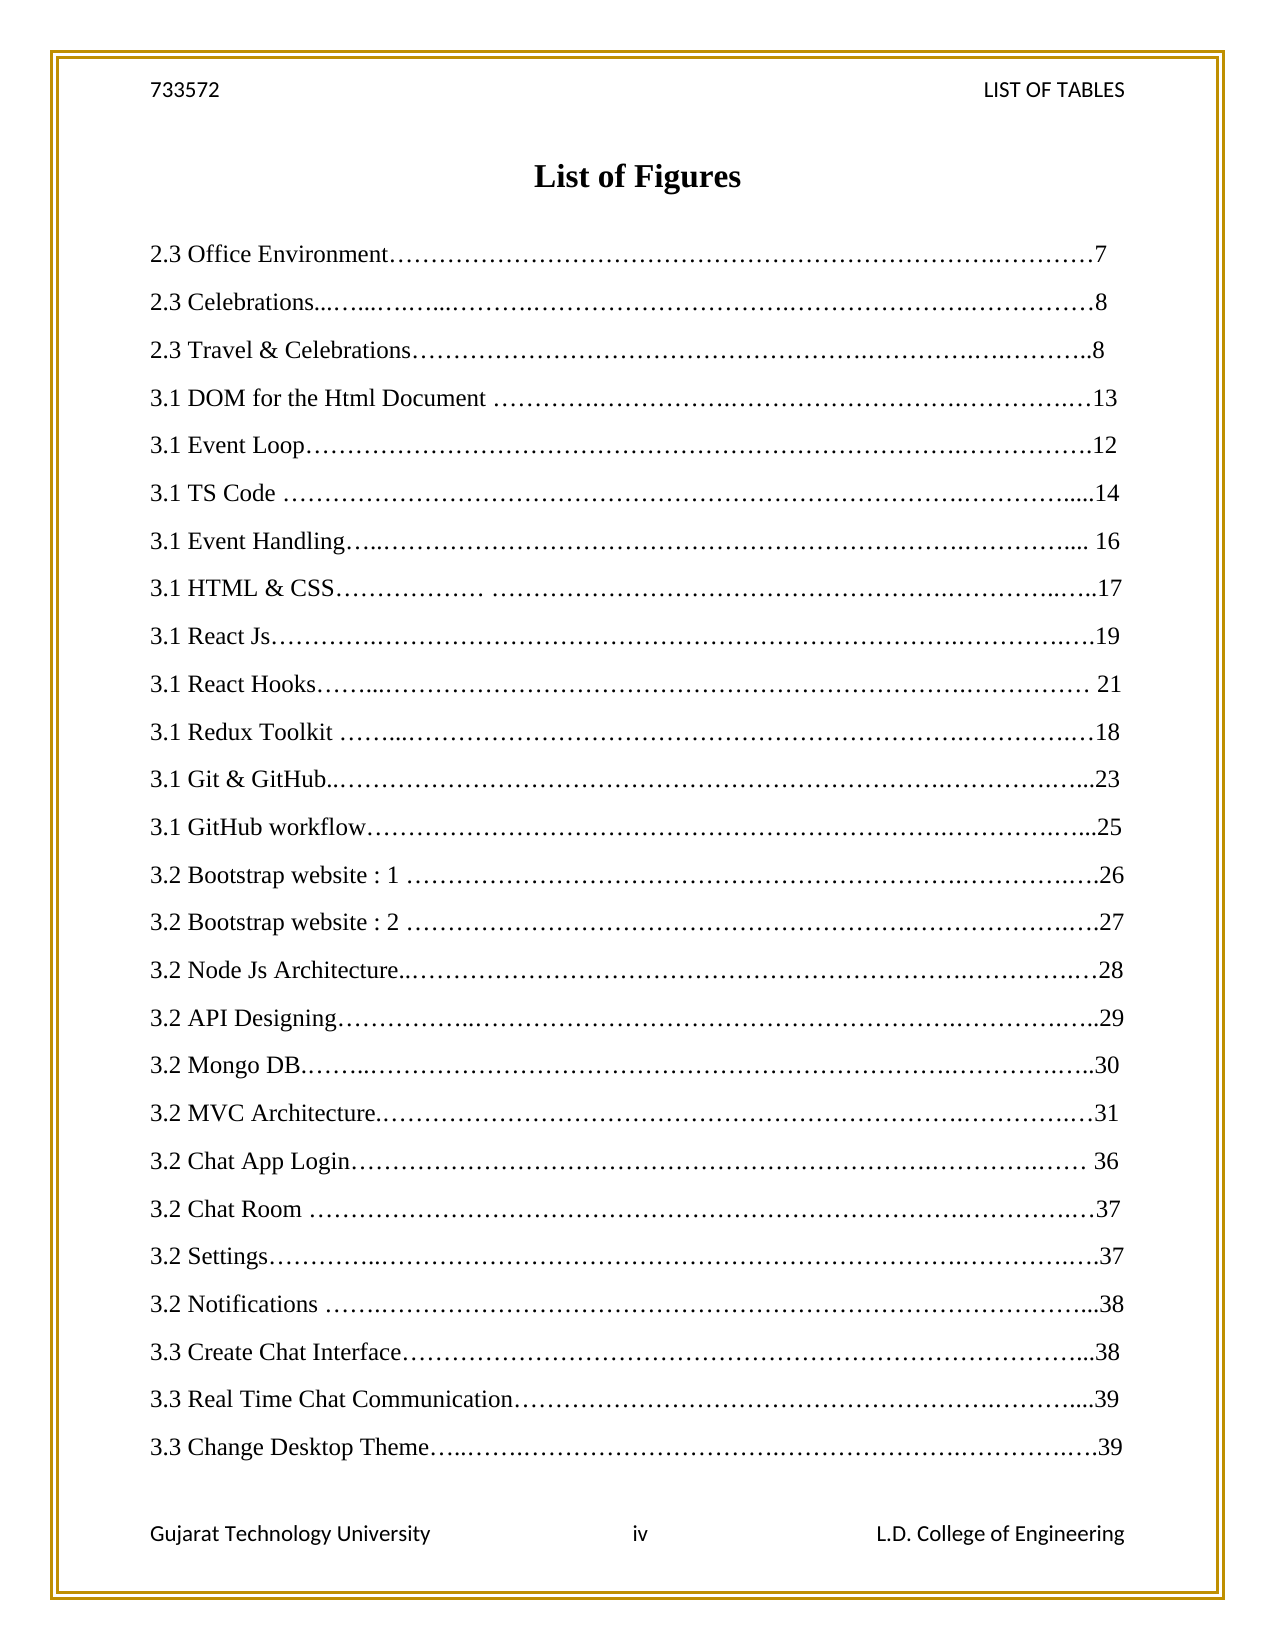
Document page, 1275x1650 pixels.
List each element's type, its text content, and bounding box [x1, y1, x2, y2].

text 3.1 Event Handling…..…………………………………………………………….………….... 16 [150, 526, 1125, 554]
text 3.2 Mongo DB.……..…………………………………………………………….………….…..30 [150, 1051, 1125, 1079]
text 3.1 React Hooks……...…………………………………………………………….…………… 21 [150, 669, 1125, 698]
text 2.3 Celebrations...…...….…...……….………………………….………………….……………8 [150, 287, 1125, 316]
text 3.1 Event Loop…………………………………………………………………….…………….12 [150, 430, 1125, 459]
text 3.3 Create Chat Interface………………………………………………………………………...38 [150, 1337, 1125, 1366]
text 3.1 React Js………….…………………………………………………………….………….….19 [150, 621, 1125, 650]
text 3.1 DOM for the Html Document ………….…………….……………………….………….…13 [150, 383, 1125, 411]
text 3.2 Node Js Architecture..………………………………………………………….………….…28 [150, 955, 1125, 984]
text 3.1 TS Code ……………………………………………………………………….………….....14 [150, 478, 1125, 507]
text 3.2 Bootstrap website : 2 …………………………………………………….……………….….27 [150, 907, 1125, 936]
text 3.2 API Designing……………..………………………………………………….………….…..29 [150, 1003, 1125, 1032]
text 3.2 Settings…………..…………………………………………………………….………….….37 [150, 1241, 1125, 1270]
text 3.2 Notifications …….…………………………………………………………………………...38 [150, 1289, 1125, 1318]
text 3.2 Bootstrap website : 1 ………………………………………………………….………….….26 [150, 860, 1125, 888]
text 3.3 Real Time Chat Communication………………………………………………….………....39 [150, 1384, 1125, 1413]
text 3.1 Redux Toolkit ……...………………………………………………………….………….…18 [150, 717, 1125, 745]
text 3.2 MVC Architecture.…………………………………………………………….………….…31 [150, 1098, 1125, 1127]
subtitle List of Figures [150, 156, 1125, 194]
text 3.1 HTML & CSS……………… ……………………………………………….…………..…..17 [150, 573, 1125, 602]
text 2.3 Travel & Celebrations……………………………………………….………….….………..8 [150, 335, 1125, 364]
text 3.3 Change Desktop Theme…..…….………………………….………………….………….….39 [150, 1432, 1125, 1461]
text 3.1 Git & GitHub..……………………………………………………………….………….…...23 [150, 764, 1125, 793]
text 3.2 Chat Room …………………………………………………………………….………….…37 [150, 1194, 1125, 1222]
text 3.1 GitHub workflow…………………………………………………………….………….…...25 [150, 812, 1125, 841]
text 2.3 Office Environment……………………………………………………………….…………7 [150, 239, 1125, 268]
text 3.2 Chat App Login…………………………………………………………….………….…… 36 [150, 1146, 1125, 1175]
